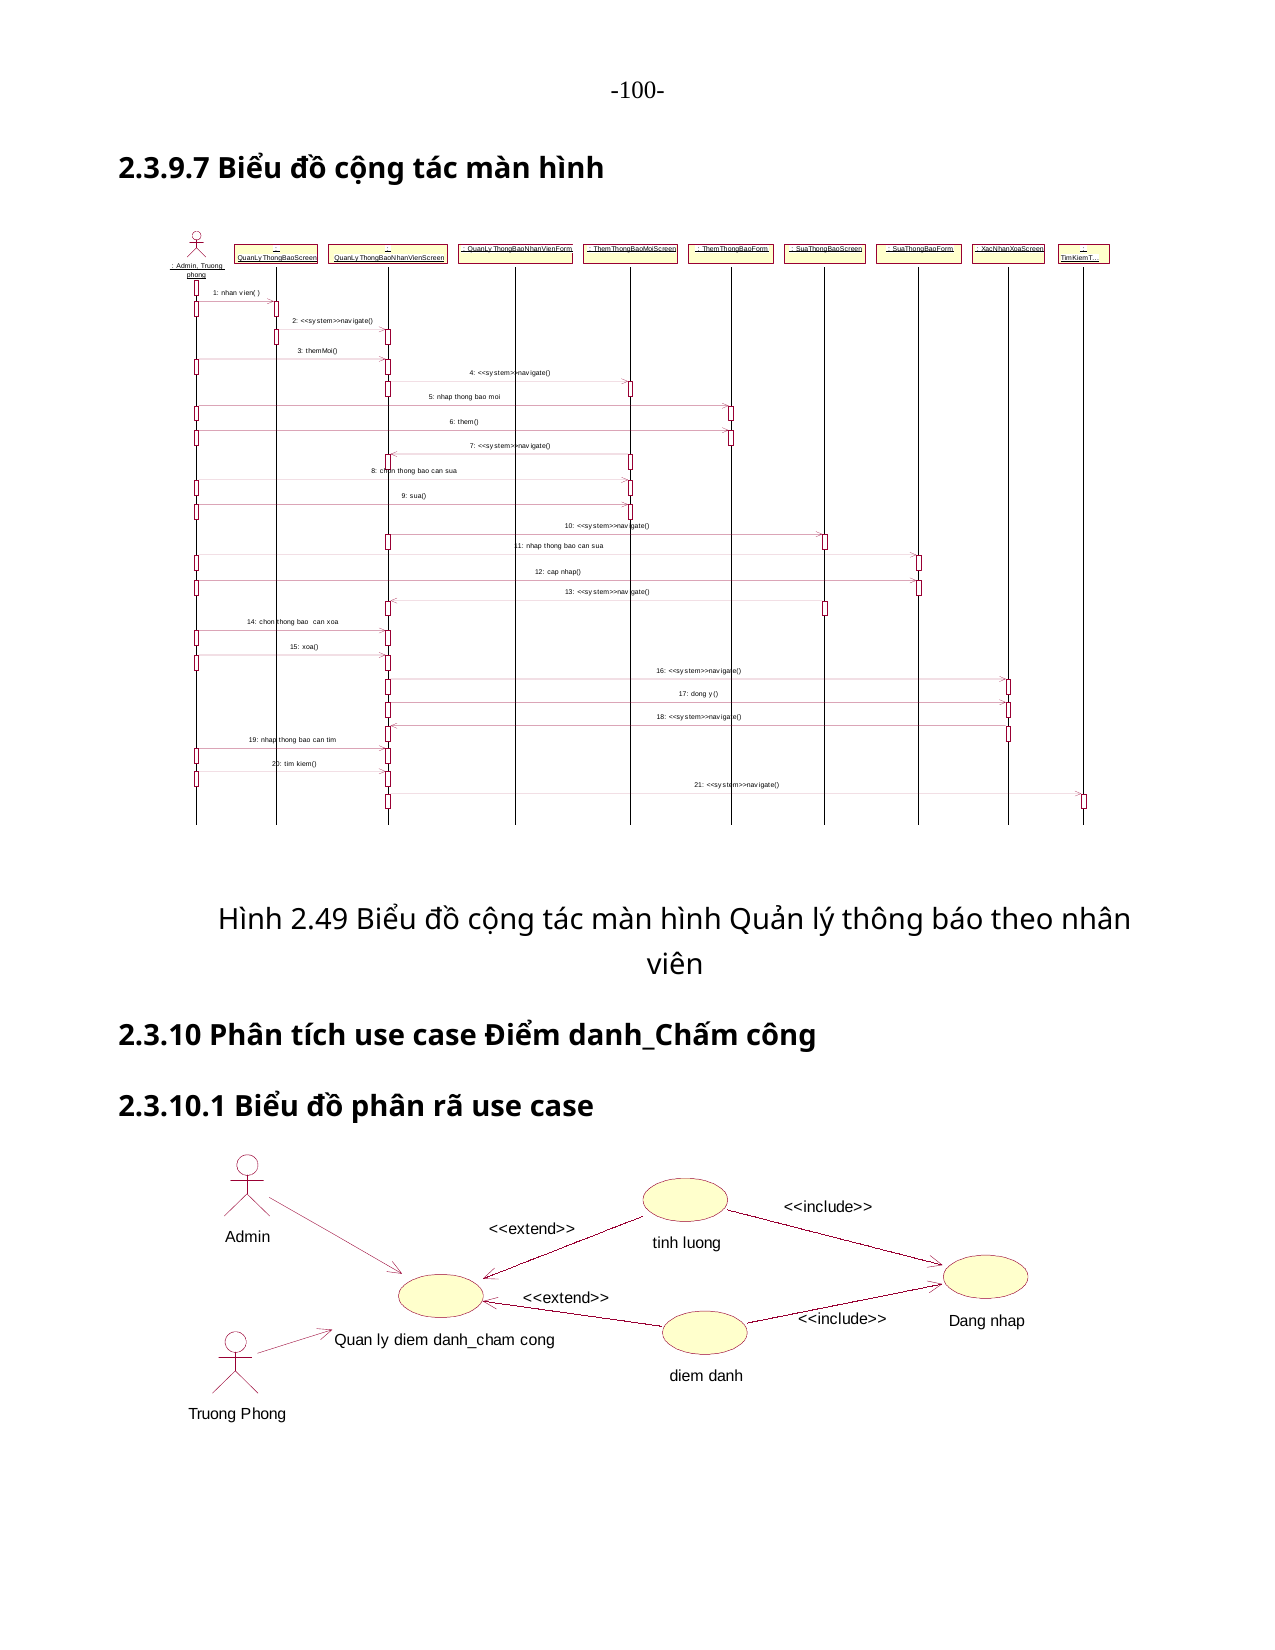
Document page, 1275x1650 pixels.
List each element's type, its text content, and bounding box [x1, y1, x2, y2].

subtitle 2.3.10 Phân tích use case Điểm danh_Chấm công [118, 1014, 1157, 1054]
text Hình 2.49 Biểu đồ cộng tác màn hình Quản lý thông báo theo nhân viên [193, 898, 1157, 983]
subtitle 2.3.10.1 Biểu đồ phân rã use case [118, 1085, 1157, 1124]
subtitle 2.3.9.7 Biểu đồ cộng tác màn hình [118, 148, 1157, 187]
